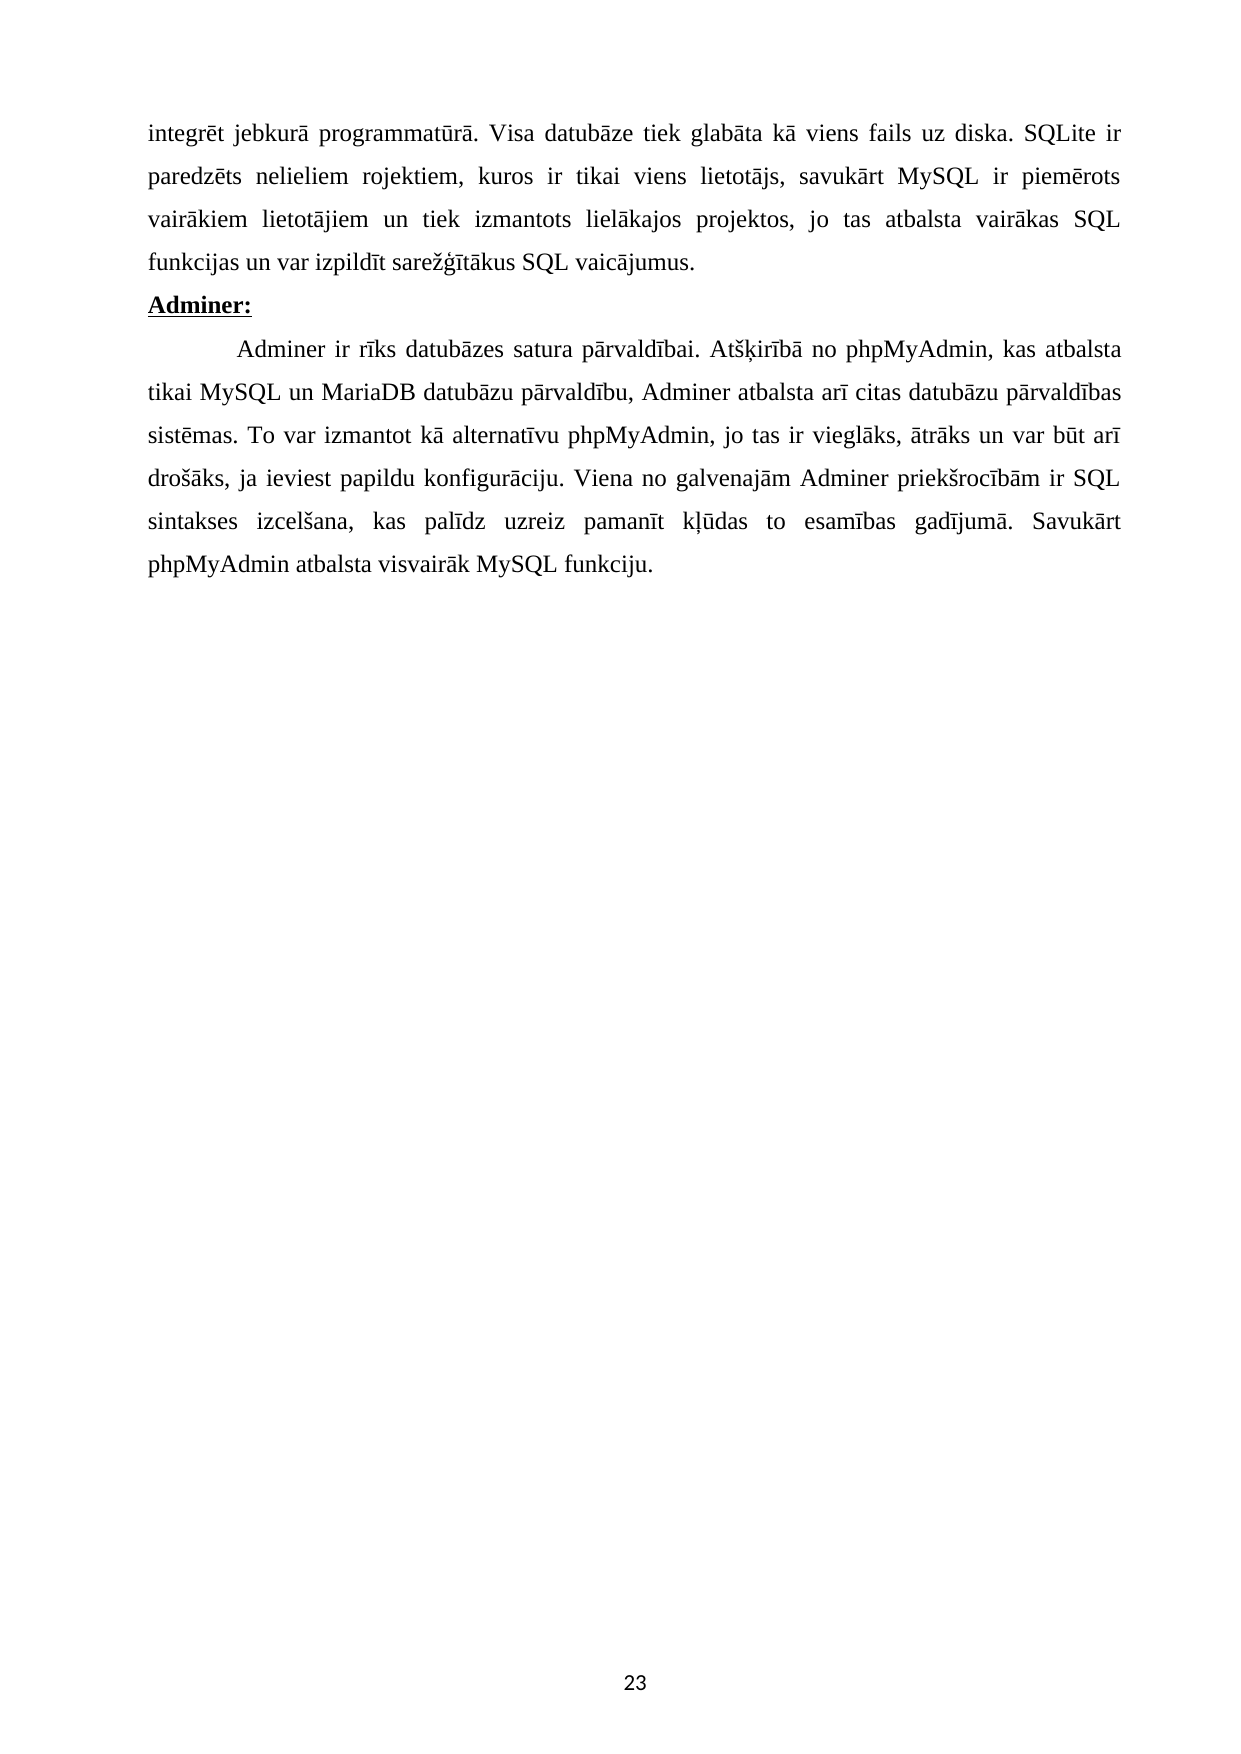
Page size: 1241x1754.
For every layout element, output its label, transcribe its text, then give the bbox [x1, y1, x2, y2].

text Adminer: [148, 291, 1122, 319]
text Adminer ir rīks datubāzes satura pārvaldībai. Atšķirībā no phpMyAdmin, kas atbalsta tikai MySQL un MariaDB datubāzu pārvaldību, Adminer atbalsta arī citas datubāzu pārvaldības sistēmas. To var izmantot kā alternatīvu phpMyAdmin, jo tas ir vieglāks, ātrāks un var būt arī drošāks, ja ieviest papildu konfigurāciju. Viena no galvenajām Adminer priekšrocībām ir SQL sintakses izcelšana, kas palīdz uzreiz pamanīt kļūdas to esamības gadījumā. Savukārt phpMyAdmin atbalsta visvairāk MySQL funkciju. [148, 334, 1122, 578]
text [148, 118, 1122, 276]
